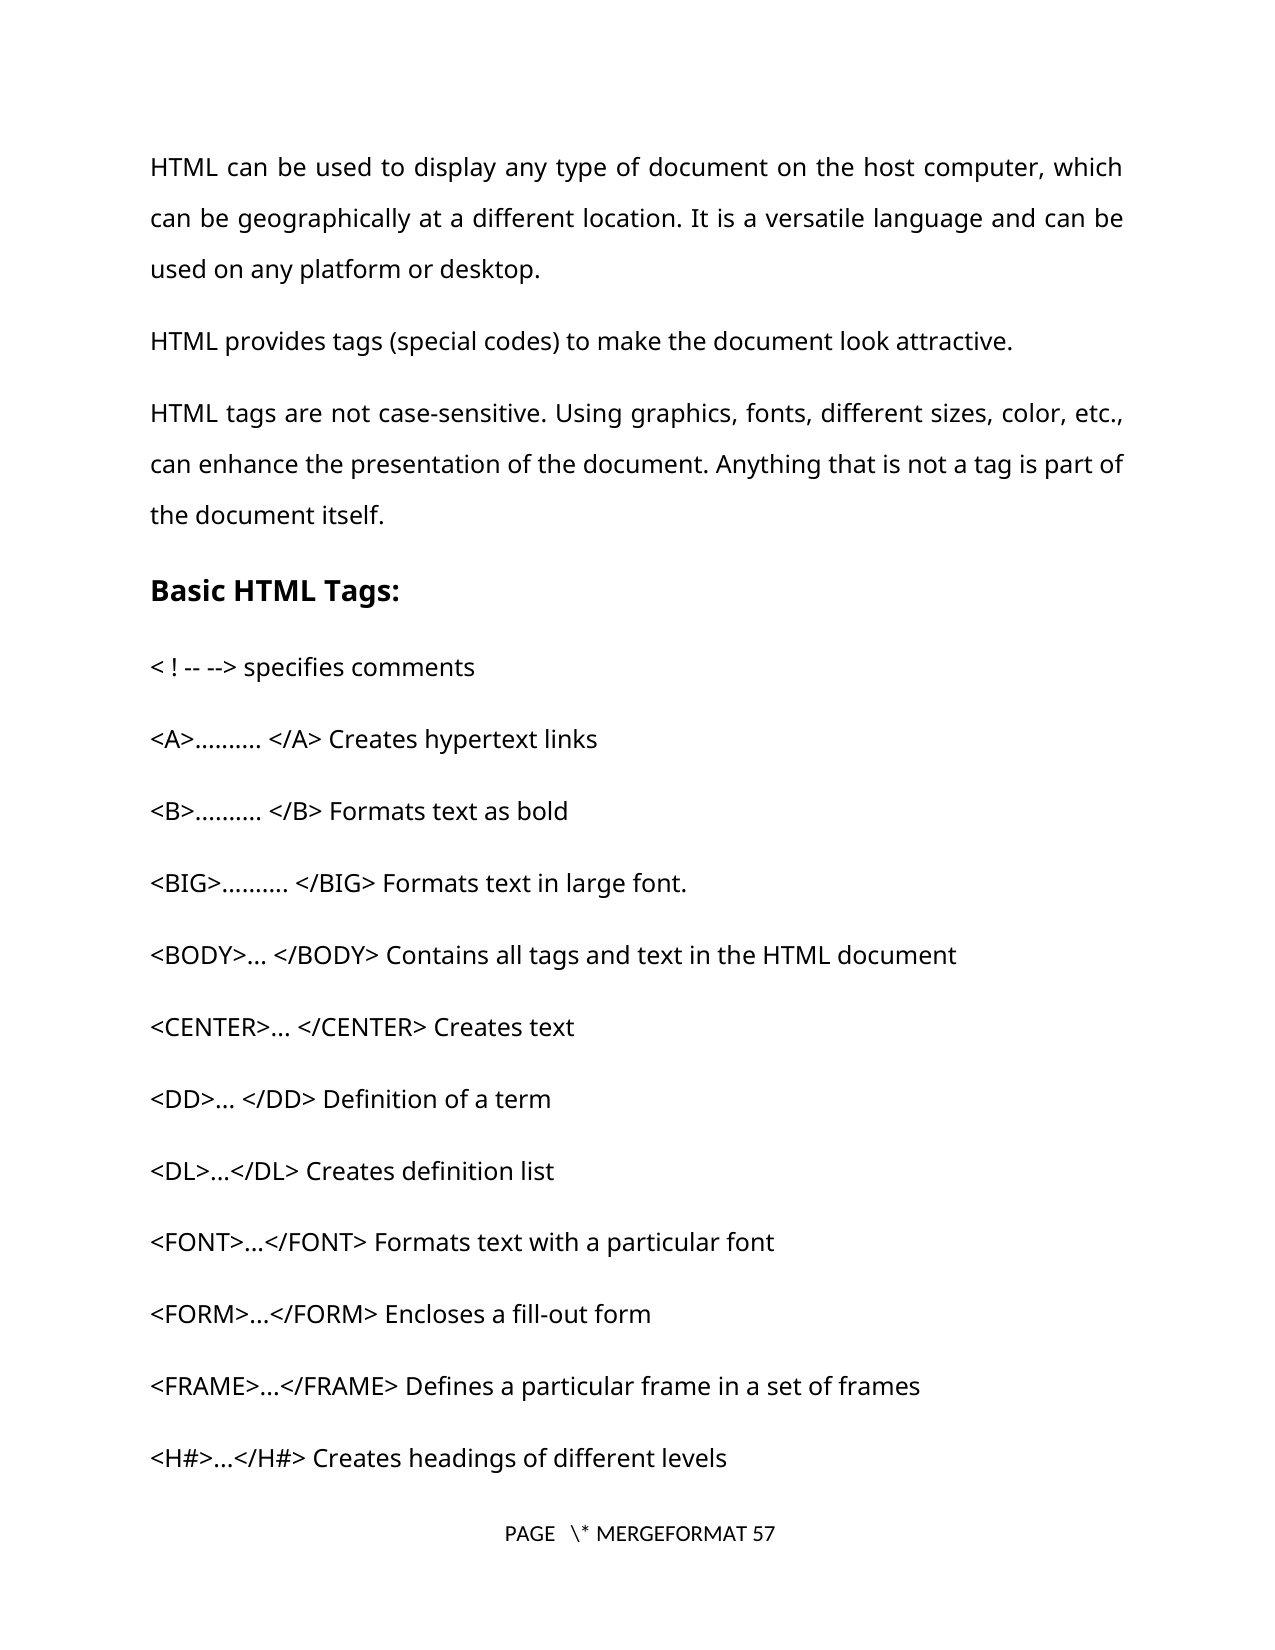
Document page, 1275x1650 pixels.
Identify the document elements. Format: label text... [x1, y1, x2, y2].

text <FORM>...</FORM> Encloses a fill-out form [150, 1297, 1125, 1331]
text <FONT>...</FONT> Formats text with a particular font [150, 1225, 1125, 1259]
text <A>.......... </A> Creates hypertext links [150, 722, 1125, 756]
text HTML tags are not case-sensitive. Using graphics, fonts, different sizes, color, etc., can enhance the presentation of the document. Anything that is not a tag is part of the document itself. [150, 396, 1125, 532]
text <DD>... </DD> Definition of a term [150, 1081, 1125, 1115]
text HTML provides tags (special codes) to make the document look attractive. [150, 324, 1125, 358]
text <BODY>... </BODY> Contains all tags and text in the HTML document [150, 938, 1125, 972]
text HTML can be used to display any type of document on the host computer, which can be geographically at a different location. It is a versatile language and can be used on any platform or desktop. [150, 150, 1125, 286]
text <FRAME>...</FRAME> Defines a particular frame in a set of frames [150, 1369, 1125, 1403]
text Basic HTML Tags: [150, 570, 1125, 609]
text <CENTER>... </CENTER> Creates text [150, 1009, 1125, 1043]
text <BIG>.......... </BIG> Formats text in large font. [150, 866, 1125, 900]
text <B>.......... </B> Formats text as bold [150, 794, 1125, 828]
text <H#>...</H#> Creates headings of different levels [150, 1441, 1125, 1475]
text < ! -- --> specifies comments [150, 650, 1125, 684]
text <DL>...</DL> Creates definition list [150, 1153, 1125, 1187]
